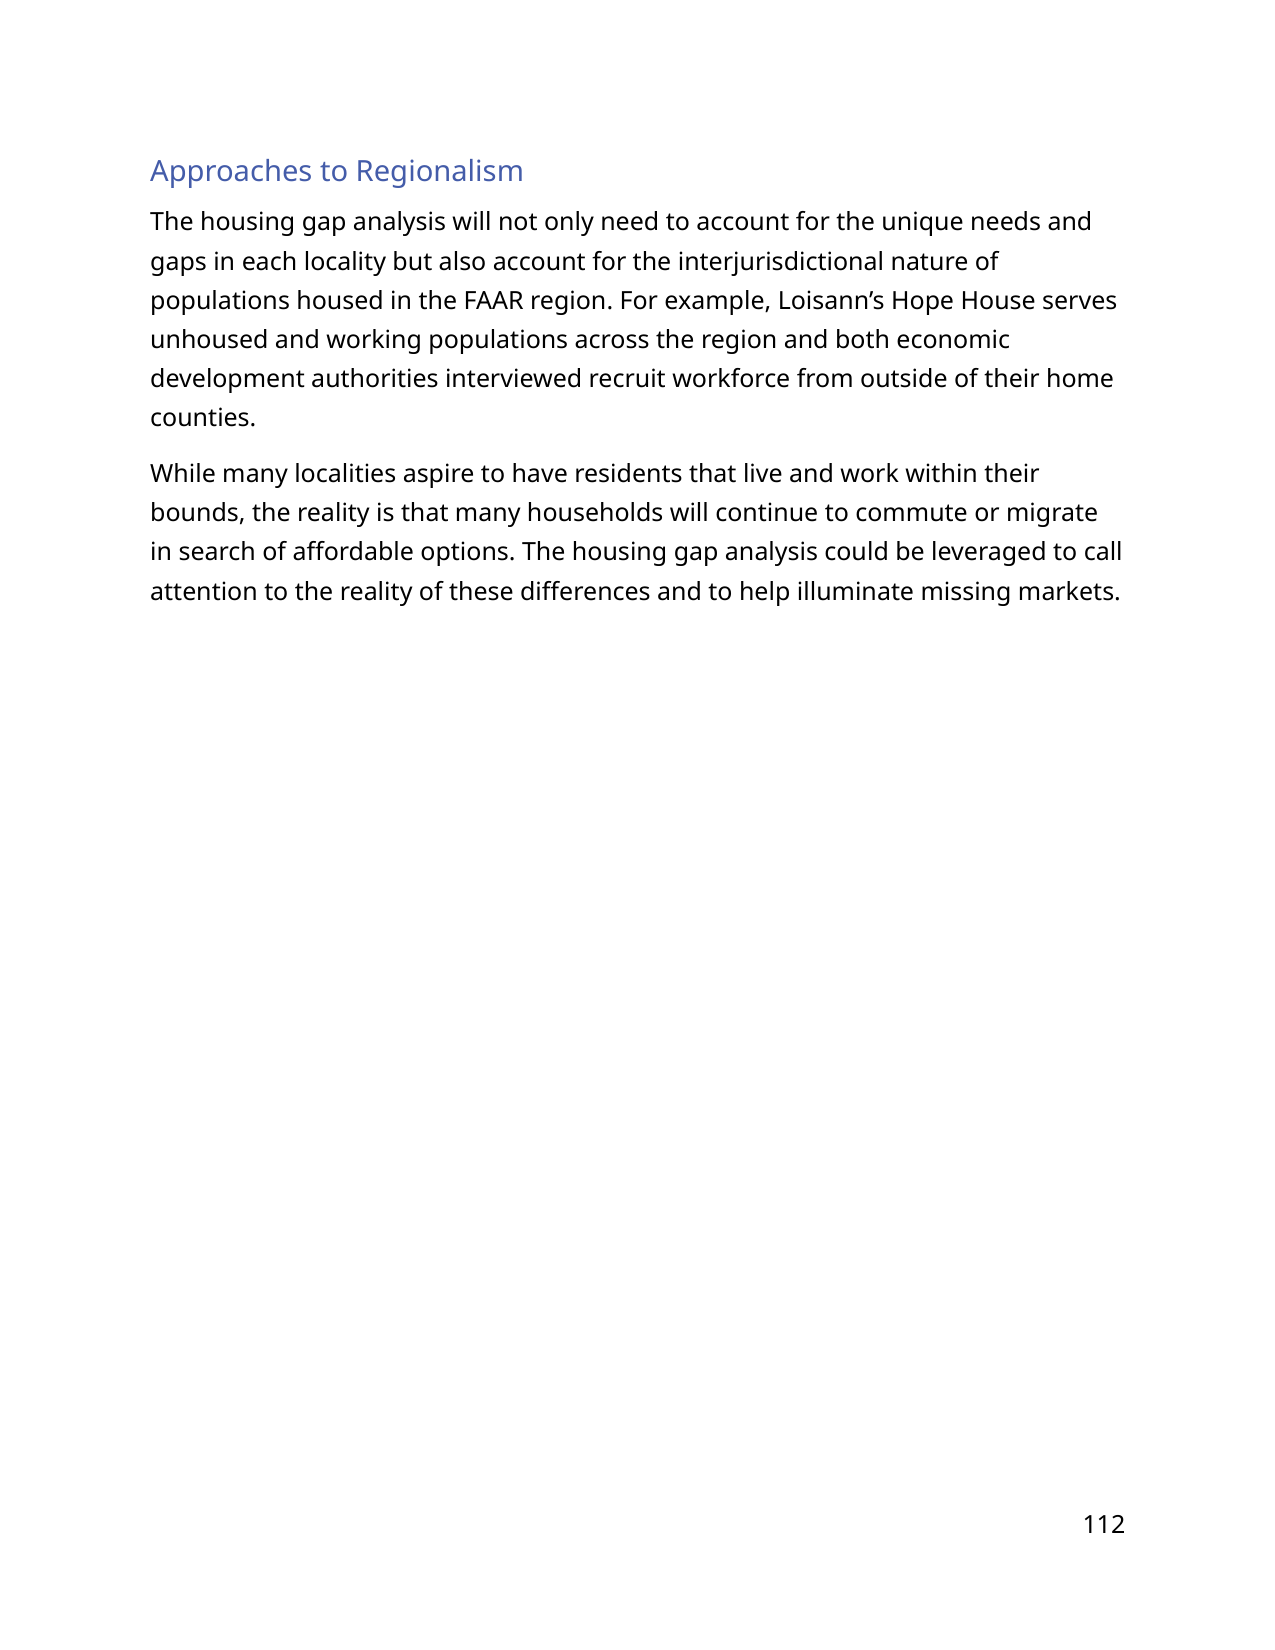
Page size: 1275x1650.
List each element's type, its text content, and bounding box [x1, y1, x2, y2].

text The housing gap analysis will not only need to account for the unique needs and gaps in each locality but also account for the interjurisdictional nature of populations housed in the FAAR region. For example, Loisann’s Hope House serves unhoused and working populations across the region and both economic development authorities interviewed recruit workforce from outside of their home counties. [150, 204, 1125, 434]
text While many localities aspire to have residents that live and work within their bounds, the reality is that many households will continue to commute or migrate in search of affordable options. The housing gap analysis could be leveraged to call attention to the reality of these differences and to help illuminate missing markets. [150, 456, 1125, 607]
subtitle Approaches to Regionalism [150, 150, 1125, 190]
